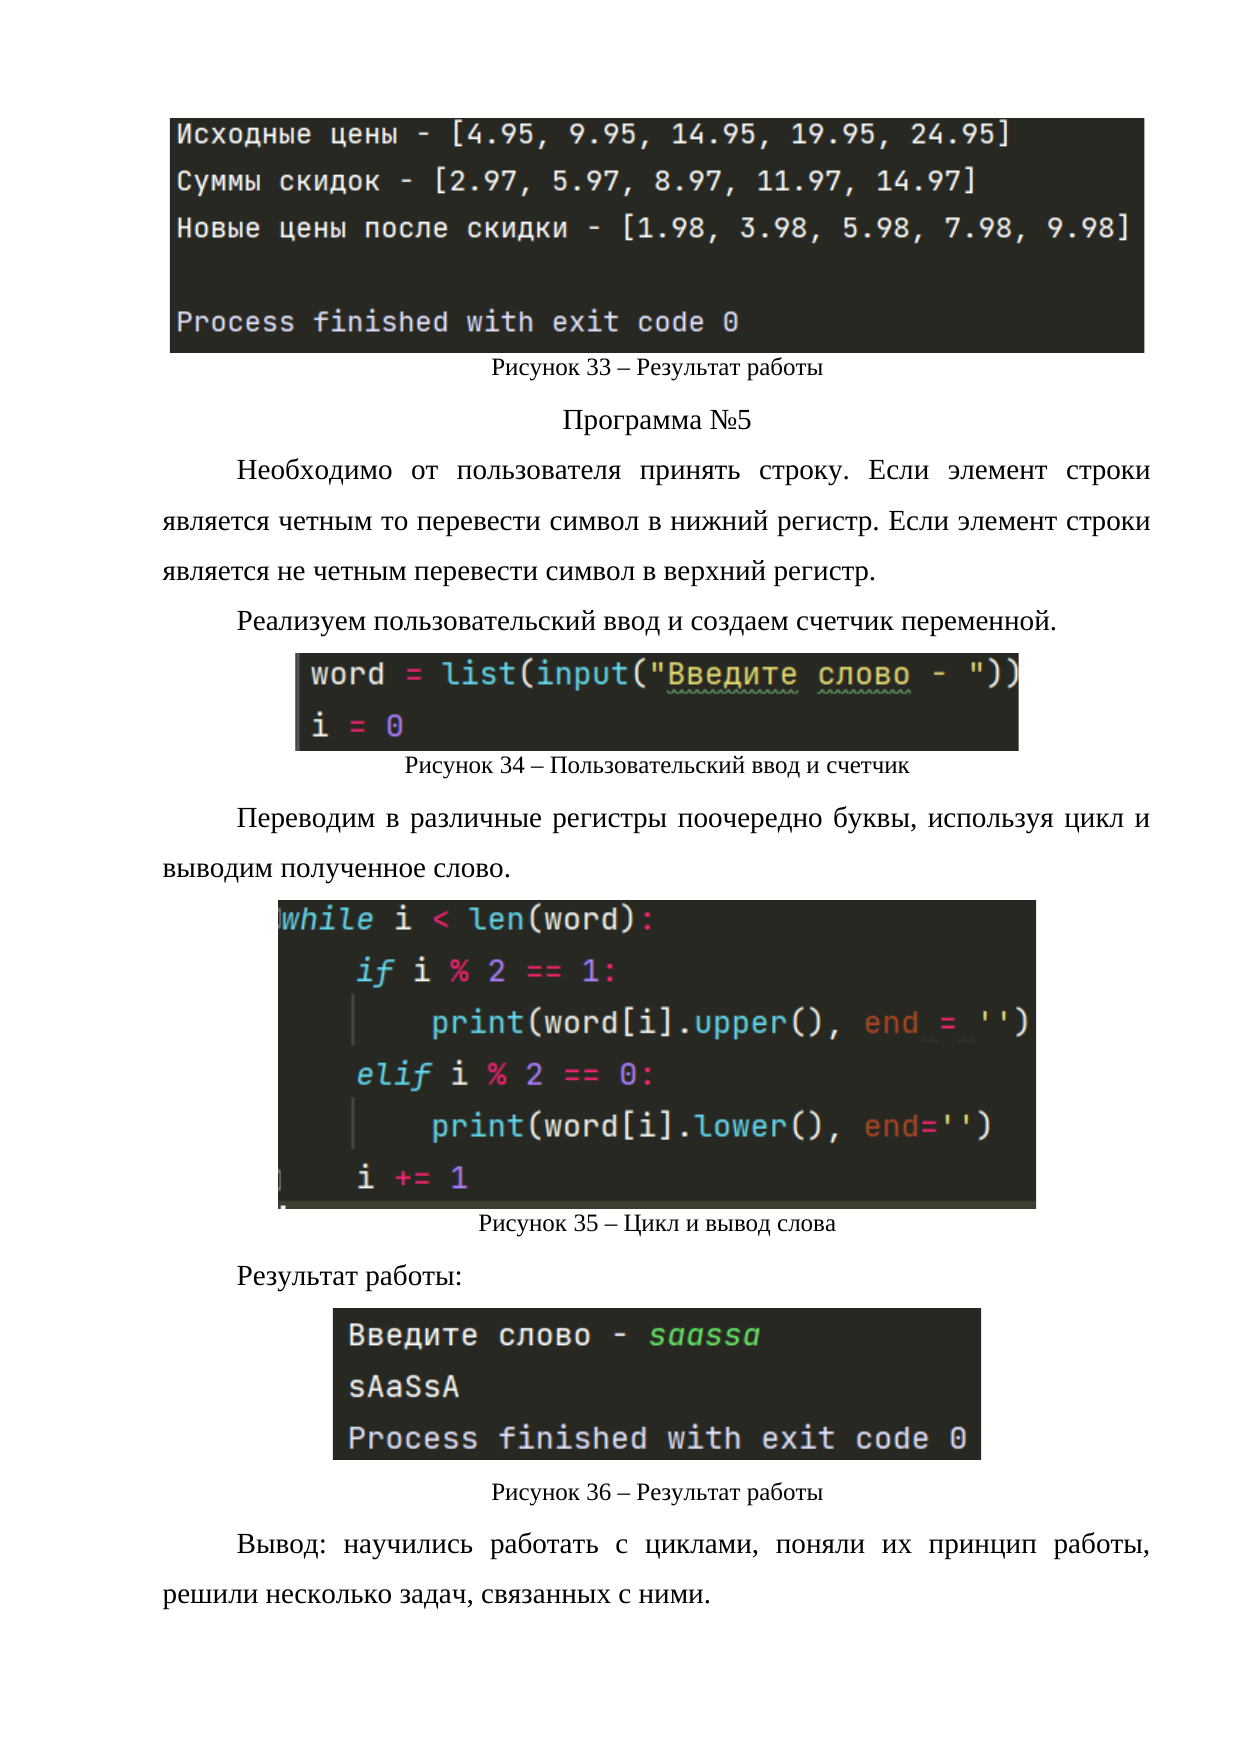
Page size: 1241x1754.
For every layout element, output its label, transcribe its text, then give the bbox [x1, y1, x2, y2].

text Рисунок 34 – Пользовательский ввод и счетчик [162, 751, 1152, 779]
picture [169, 118, 1145, 353]
picture [332, 1308, 982, 1460]
text Рисунок 33 – Результат работы [162, 352, 1152, 381]
text Программа №5 [162, 402, 1152, 436]
text Результат работы: [162, 1258, 1152, 1292]
text Рисунок 36 – Результат работы [162, 1477, 1152, 1506]
text Вывод: научились работать с циклами, поняли их принцип работы, решили несколько задач, связанных с ними. [162, 1526, 1152, 1610]
text Переводим в различные регистры поочередно буквы, используя цикл и выводим полученное слово. [162, 800, 1152, 884]
text Необходимо от пользователя принять строку. Если элемент строки является четным то перевести символ в нижний регистр. Если элемент строки является не четным перевести символ в верхний регистр. [162, 452, 1152, 587]
text Рисунок 35 – Цикл и вывод слова [162, 1208, 1152, 1237]
picture [295, 653, 1019, 751]
picture [278, 900, 1037, 1209]
text Реализуем пользовательский ввод и создаем счетчик переменной. [162, 603, 1152, 637]
